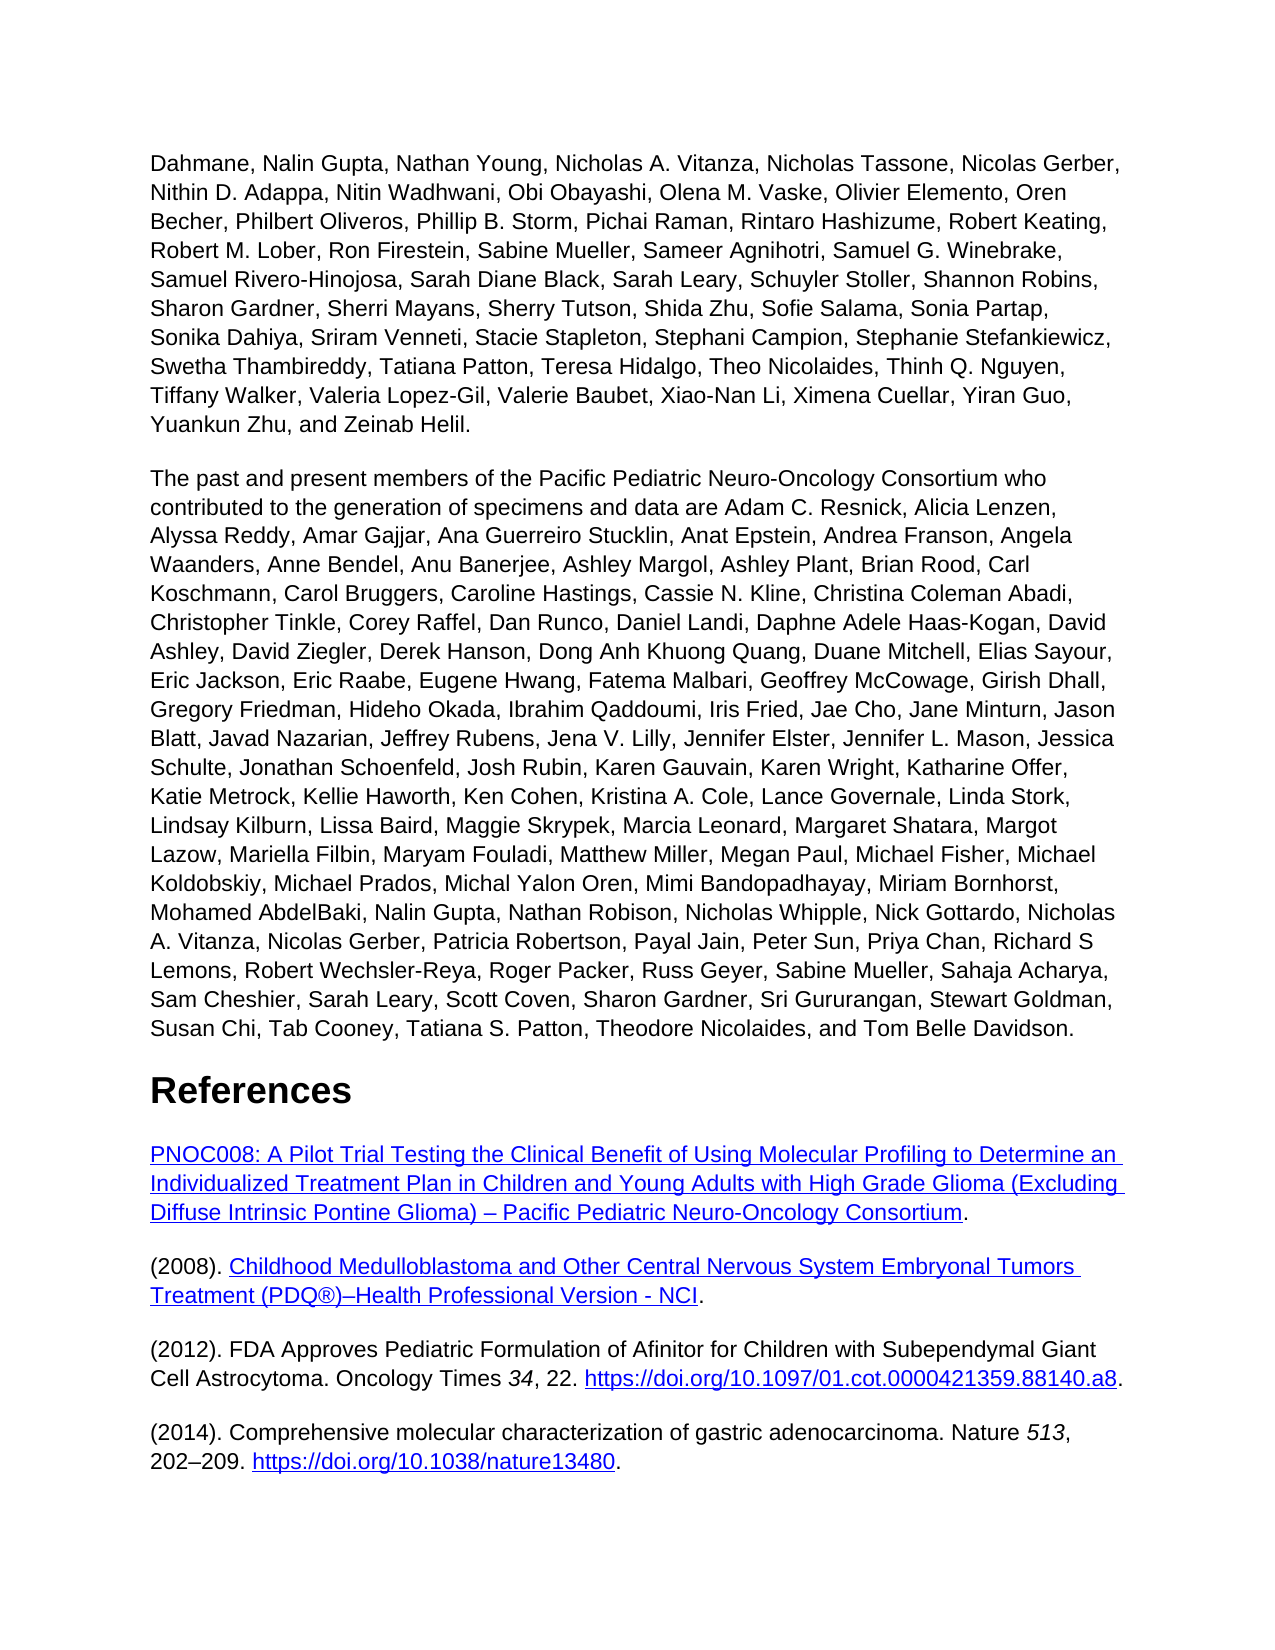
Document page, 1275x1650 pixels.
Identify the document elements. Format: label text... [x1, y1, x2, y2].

text PNOC008: A Pilot Trial Testing the Clinical Benefit of Using Molecular Profiling to Determine an Individualized Treatment Plan in Children and Young Adults with High Grade Glioma (Excluding Diffuse Intrinsic Pontine Glioma) – Pacific Pediatric Neuro-Oncology Consortium. [150, 1194, 1125, 1225]
text (2008). Childhood Medulloblastoma and Other Central Nervous System Embryonal Tumors Treatment (PDQ®)–Health Professional Version - NCI. [150, 1253, 1125, 1308]
text (2012). FDA Approves Pediatric Formulation of Afinitor for Children with Subependymal Giant Cell Astrocytoma. Oncology Times 34, 22. https://doi.org/10.1097/01.cot.0000421359.88140.a8. [150, 1336, 1125, 1391]
text (2014). Comprehensive molecular characterization of gastric adenocarcinoma. Nature 513, 202–209. https://doi.org/10.1038/nature13480. [150, 1419, 1125, 1474]
subtitle References [150, 1069, 1125, 1112]
text The past and present members of the Pacific Pediatric Neuro-Oncology Consortium who contributed to the generation of specimens and data are Adam C. Resnick, Alicia Lenzen, Alyssa Reddy, Amar Gajjar, Ana Guerreiro Stucklin, Anat Epstein, Andrea Franson, Angela Waanders, Anne Bendel, Anu Banerjee, Ashley Margol, Ashley Plant, Brian Rood, Carl Koschmann, Carol Bruggers, Caroline Hastings, Cassie N. Kline, Christina Coleman Abadi, Christopher Tinkle, Corey Raffel, Dan Runco, Daniel Landi, Daphne Adele Haas-Kogan, David Ashley, David Ziegler, Derek Hanson, Dong Anh Khuong Quang, Duane Mitchell, Elias Sayour, Eric Jackson, Eric Raabe, Eugene Hwang, Fatema Malbari, Geoffrey McCowage, Girish Dhall, Gregory Friedman, Hideho Okada, Ibrahim Qaddoumi, Iris Fried, Jae Cho, Jane Minturn, Jason Blatt, Javad Nazarian, Jeffrey Rubens, Jena V. Lilly, Jennifer Elster, Jennifer L. Mason, Jessica Schulte, Jonathan Schoenfeld, Josh Rubin, Karen Gauvain, Karen Wright, Katharine Offer, Katie Metrock, Kellie Haworth, Ken Cohen, Kristina A. Cole, Lance Governale, Linda Stork, Lindsay Kilburn, Lissa Baird, Maggie Skrypek, Marcia Leonard, Margaret Shatara, Margot Lazow, Mariella Filbin, Maryam Fouladi, Matthew Miller, Megan Paul, Michael Fisher, Michael Koldobskiy, Michael Prados, Michal Yalon Oren, Mimi Bandopadhayay, Miriam Bornhorst, Mohamed AbdelBaki, Nalin Gupta, Nathan Robison, Nicholas Whipple, Nick Gottardo, Nicholas A. Vitanza, Nicolas Gerber, Patricia Robertson, Payal Jain, Peter Sun, Priya Chan, Richard S Lemons, Robert Wechsler-Reya, Roger Packer, Russ Geyer, Sabine Mueller, Sahaja Acharya, Sam Cheshier, Sarah Leary, Scott Coven, Sharon Gardner, Sri Gururangan, Stewart Goldman, Susan Chi, Tab Cooney, Tatiana S. Patton, Theodore Nicolaides, and Tom Belle Davidson. [150, 464, 1125, 1041]
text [150, 150, 1125, 437]
text PNOC008: A Pilot Trial Testing the Clinical Benefit of Using Molecular Profiling to Determine an Individualized Treatment Plan in Children and Young Adults with High Grade Glioma (Excluding Diffuse Intrinsic Pontine Glioma) – Pacific Pediatric Neuro-Oncology Consortium. [150, 1141, 1125, 1193]
